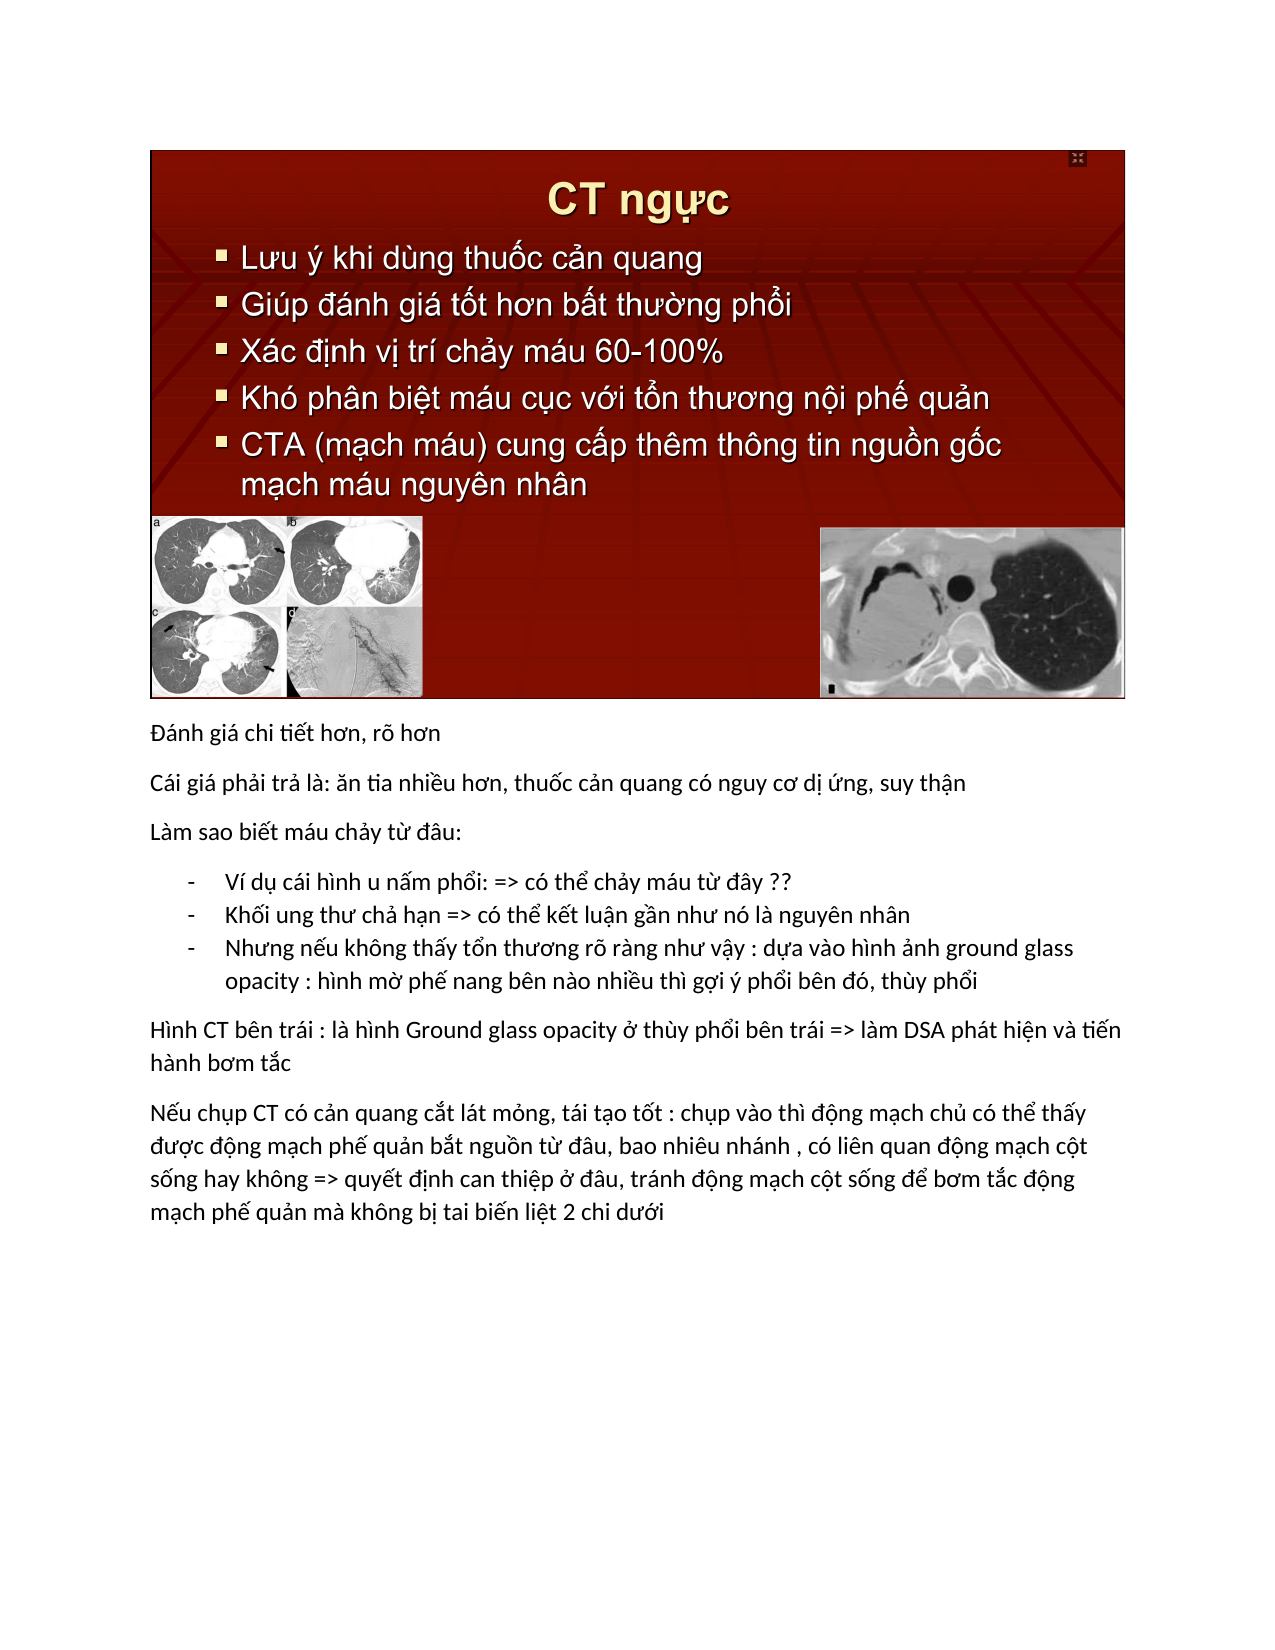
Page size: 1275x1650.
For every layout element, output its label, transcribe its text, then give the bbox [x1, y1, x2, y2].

text Cái giá phải trả là: ăn tia nhiều hơn, thuốc cản quang có nguy cơ dị ứng, suy thận [150, 767, 1125, 797]
list Nhưng nếu không thấy tổn thương rõ ràng như vậy : dựa vào hình ảnh ground glass opacity : hình mờ phế nang bên nào nhiều thì gợi ý phổi bên đó, thùy phổi [187, 932, 1125, 995]
picture [150, 150, 1125, 699]
text Đánh giá chi tiết hơn, rõ hơn [150, 717, 1125, 748]
list Ví dụ cái hình u nấm phổi: => có thể chảy máu từ đây ?? [187, 866, 1125, 897]
text Hình CT bên trái : là hình Ground glass opacity ở thùy phổi bên trái => làm DSA phát hiện và tiến hành bơm tắc [150, 1014, 1125, 1078]
text Làm sao biết máu chảy từ đâu: [150, 816, 1125, 847]
text Nếu chụp CT có cản quang cắt lát mỏng, tái tạo tốt : chụp vào thì động mạch chủ có thể thấy được động mạch phế quản bắt nguồn từ đâu, bao nhiêu nhánh , có liên quan động mạch cột sống hay không => quyết định can thiệp ở đâu, tránh động mạch cột sống để bơm tắc động mạch phế quản mà không bị tai biến liệt 2 chi dưới [150, 1097, 1125, 1226]
list Khối ung thư chả hạn => có thể kết luận gần như nó là nguyên nhân [187, 899, 1125, 929]
